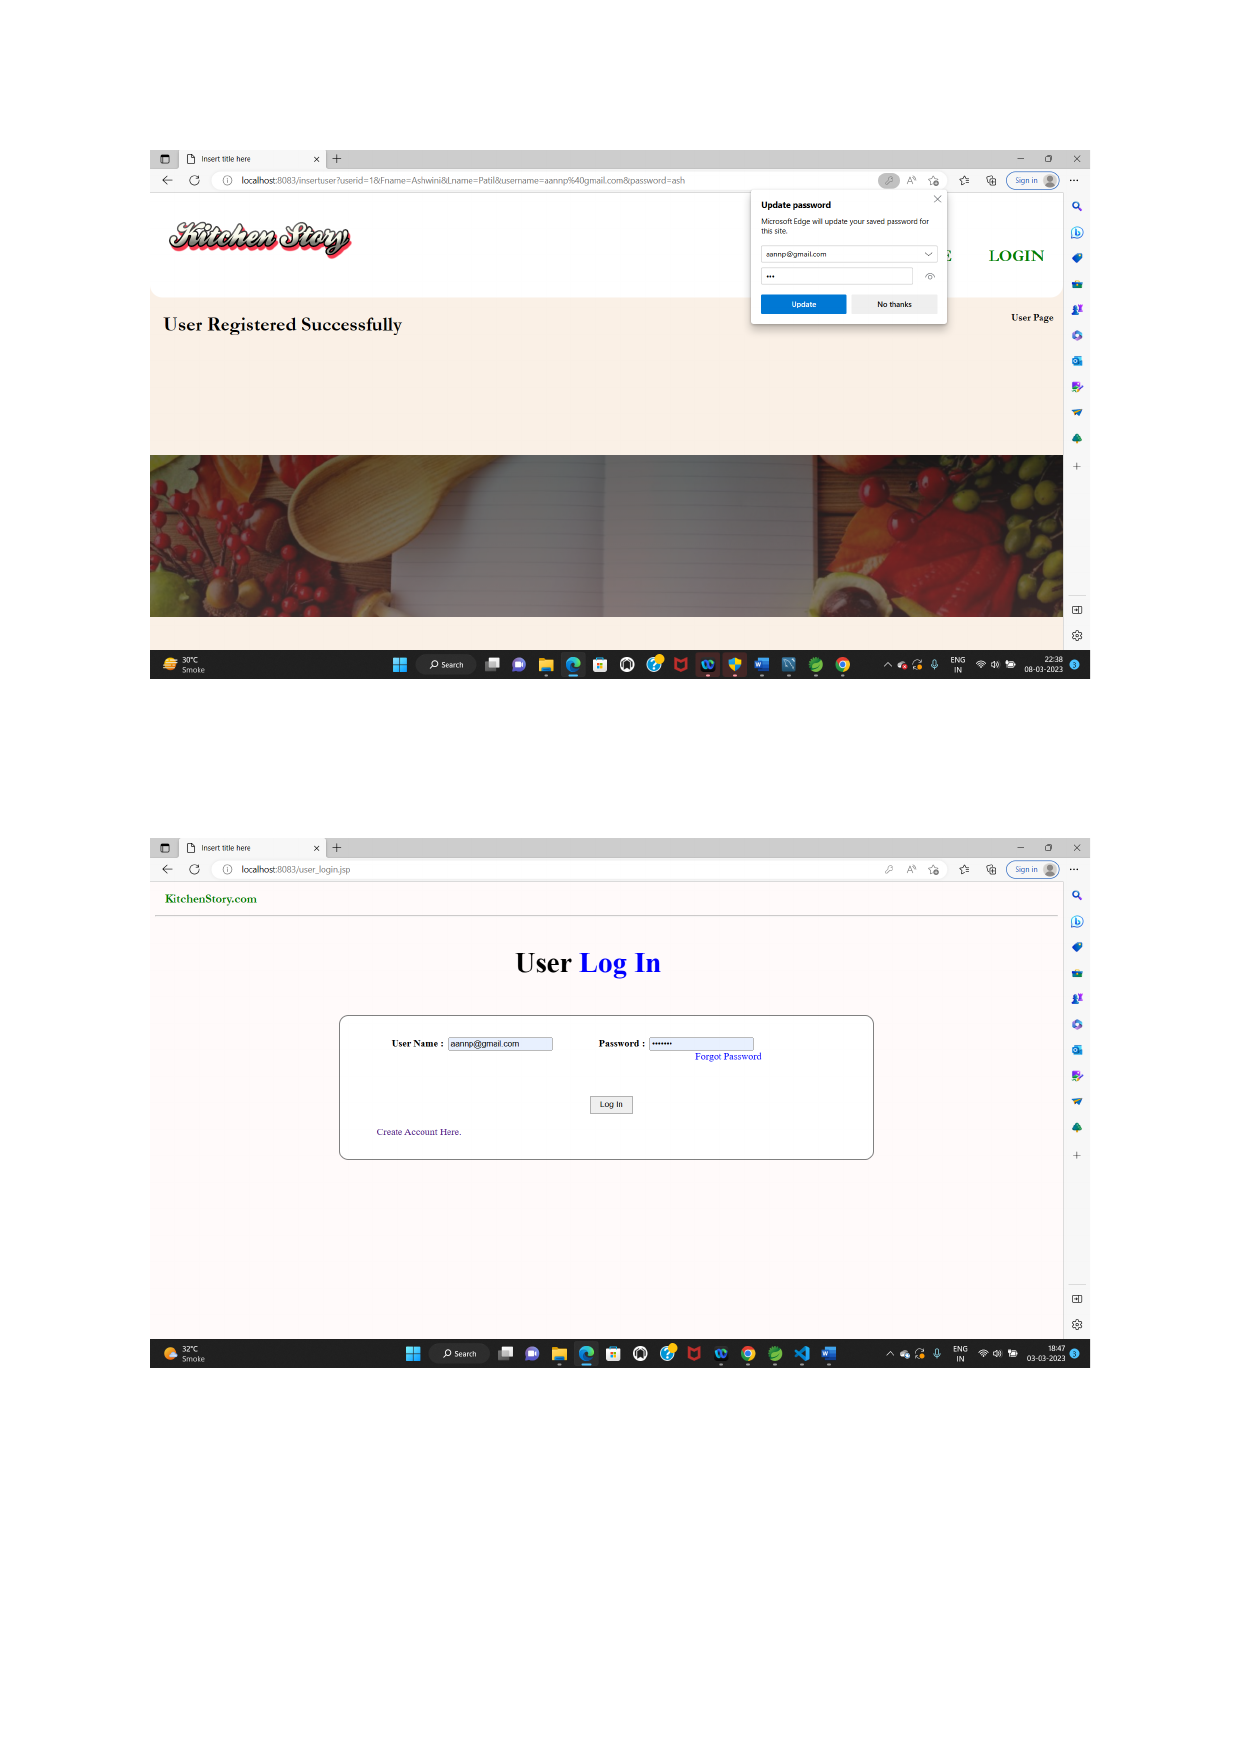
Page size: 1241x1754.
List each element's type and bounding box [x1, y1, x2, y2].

picture [150, 150, 1091, 679]
picture [150, 838, 1091, 1368]
